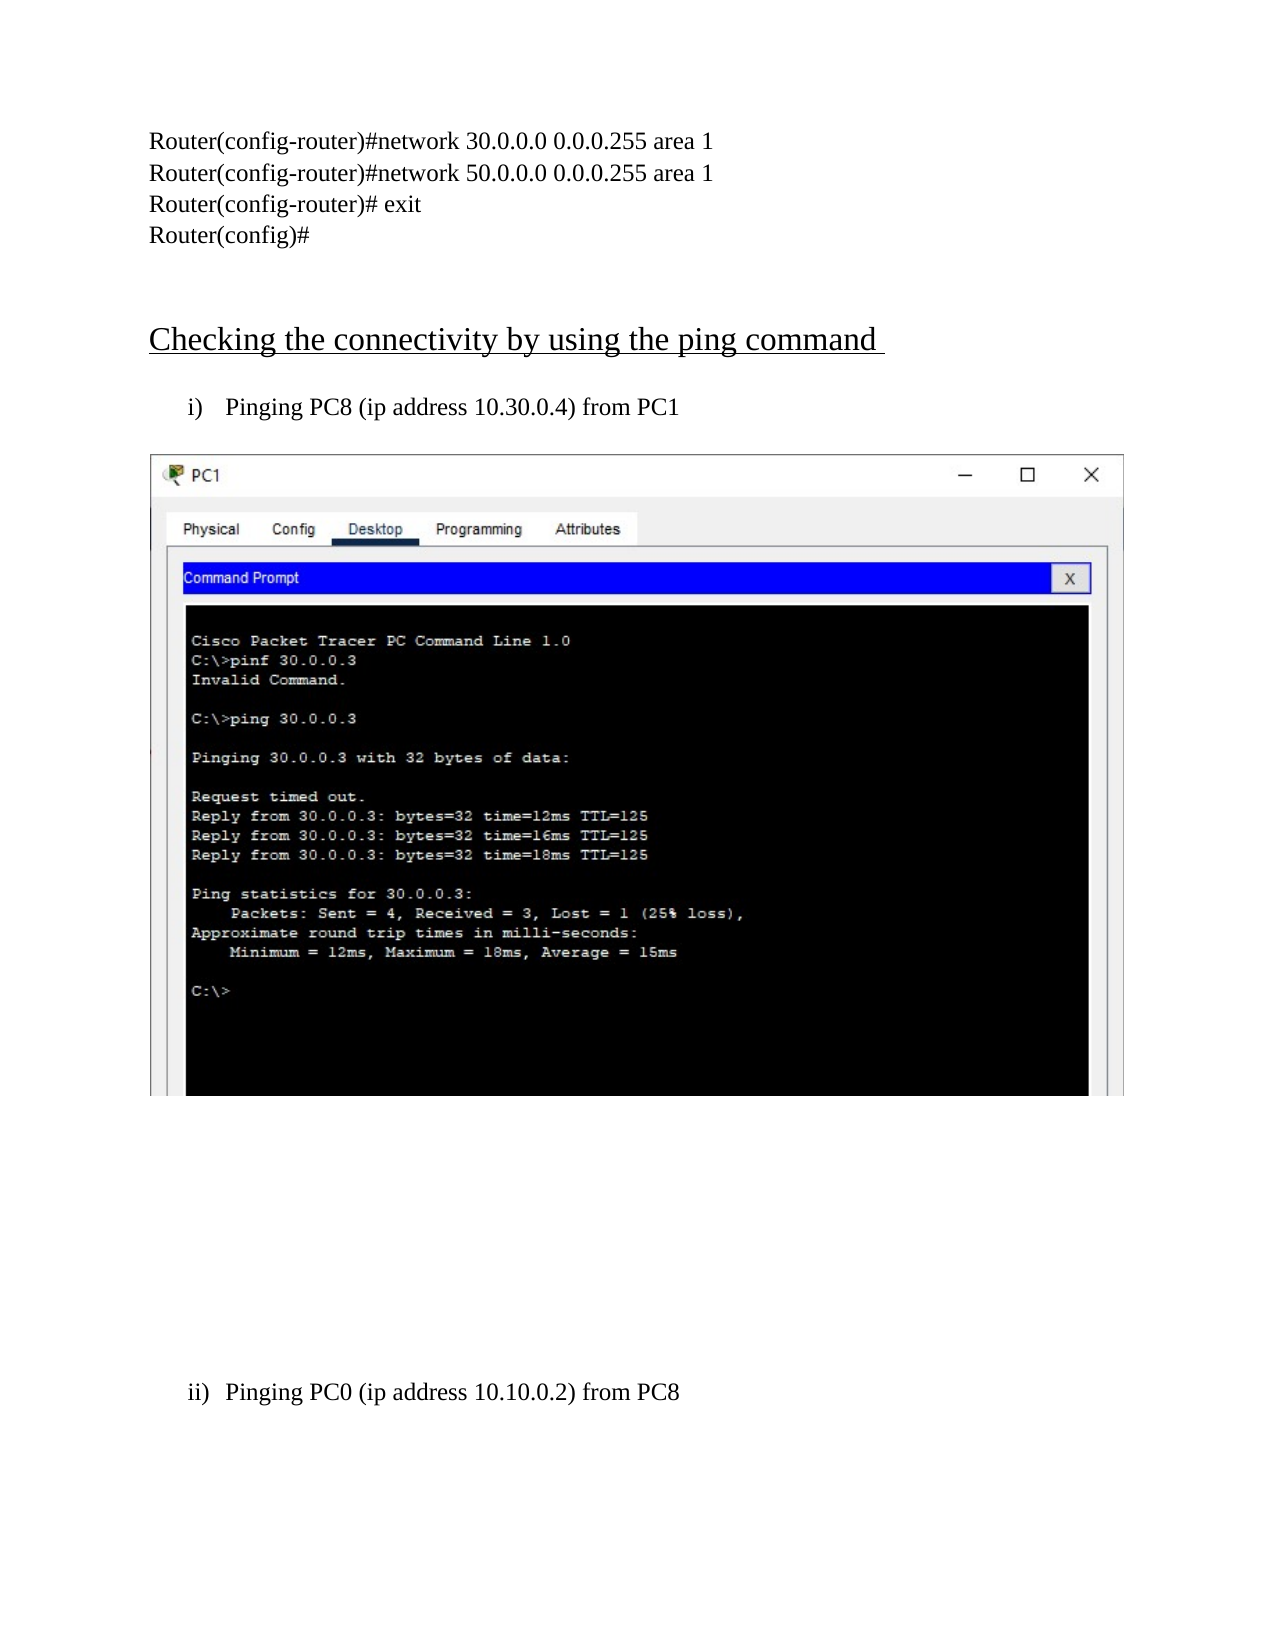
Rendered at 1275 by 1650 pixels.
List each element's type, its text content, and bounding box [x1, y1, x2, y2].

list Pinging PC8 (ip address 10.30.0.4) from PC1 [187, 392, 1121, 421]
text Router(config-router)# exit [148, 189, 1121, 218]
text Router(config)# [148, 220, 1121, 249]
picture [150, 454, 1124, 1096]
subtitle Checking the connectivity by using the ping command [148, 319, 1121, 358]
list Pinging PC0 (ip address 10.10.0.2) from PC8 [187, 1377, 1121, 1406]
text Router(config-router)#network 50.0.0.0 0.0.0.255 area 1 [148, 158, 1121, 186]
text Router(config-router)#network 30.0.0.0 0.0.0.255 area 1 [148, 126, 1121, 155]
